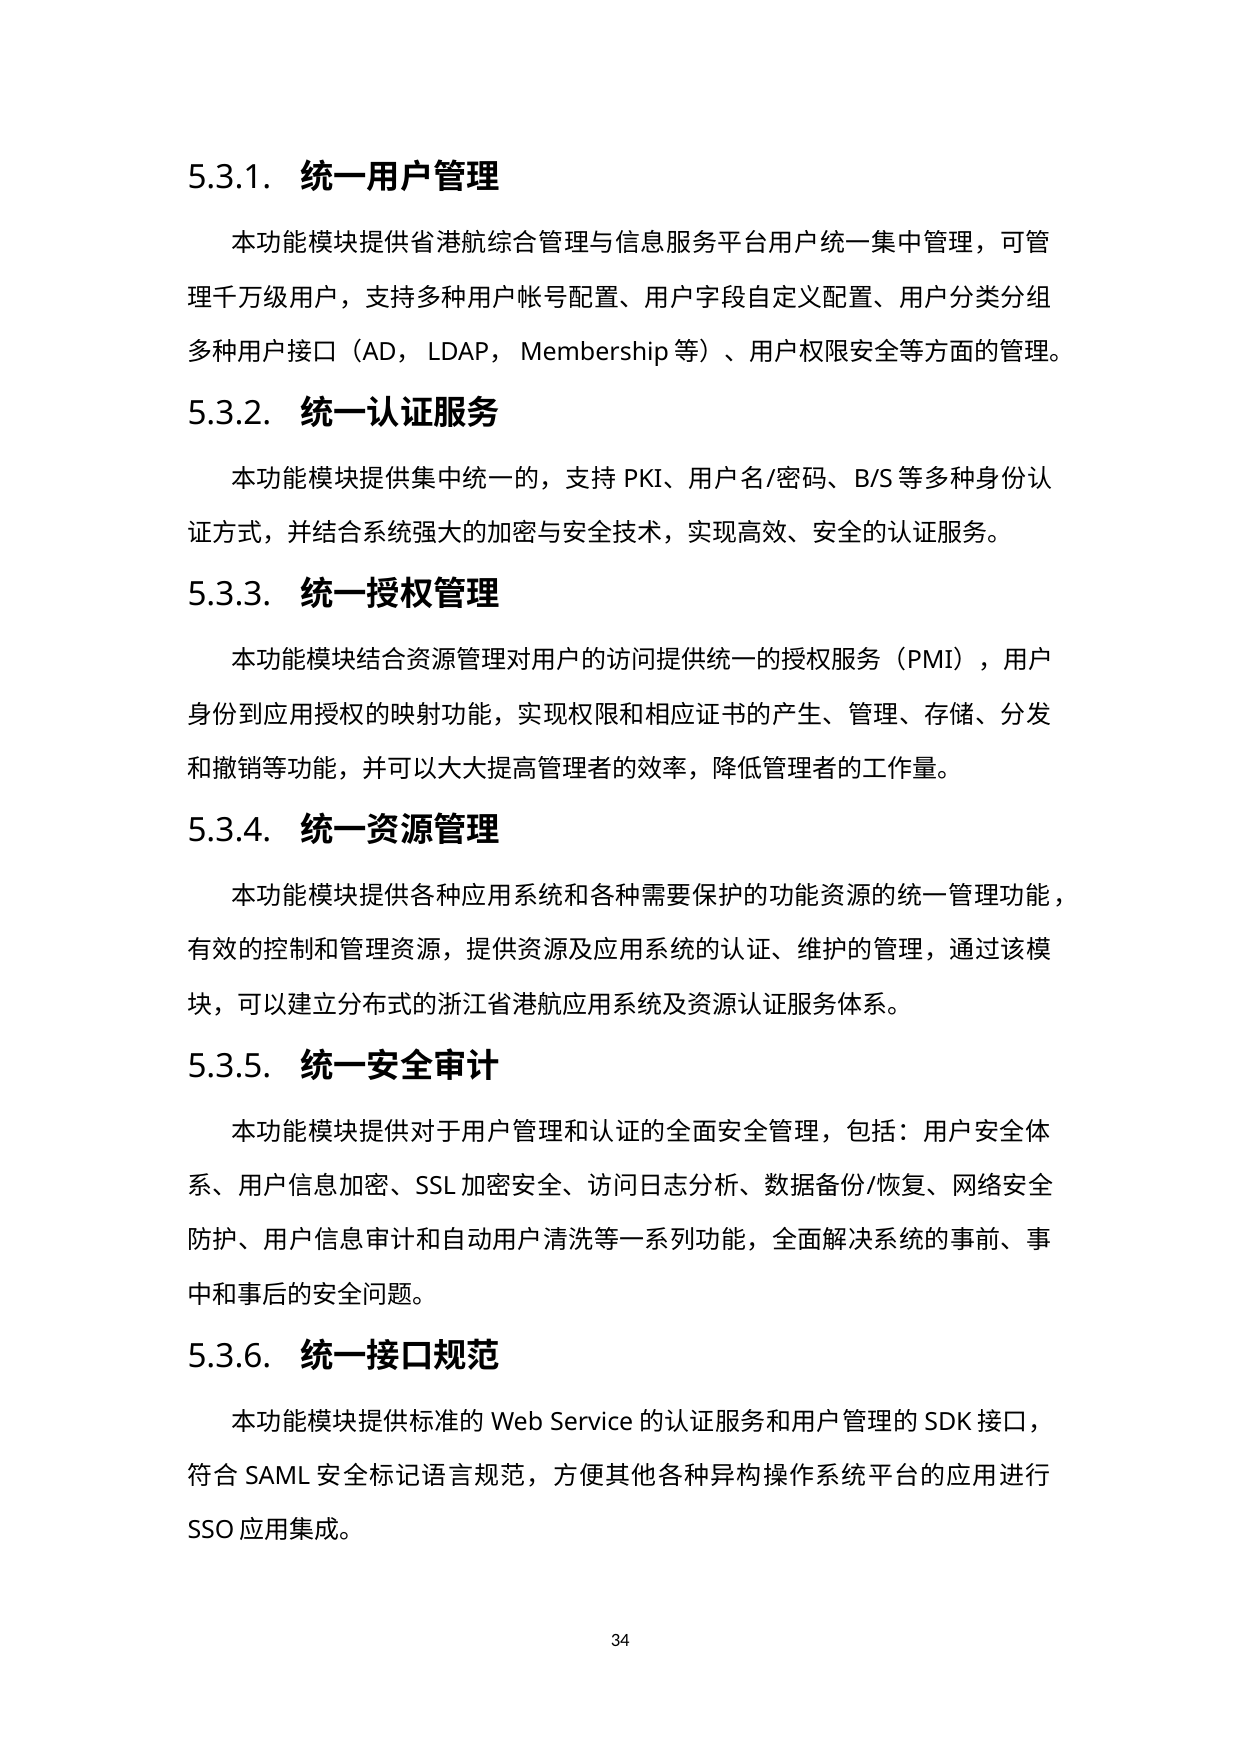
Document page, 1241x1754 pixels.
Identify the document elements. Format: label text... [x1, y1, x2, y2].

text 本功能模块提供各种应用系统和各种需要保护的功能资源的统一管理功能，有效的控制和管理资源，提供资源及应用系统的认证、维护的管理，通过该模块，可以建立分布式的浙江省港航应用系统及资源认证服务体系。 [187, 875, 1053, 1020]
subtitle 统一授权管理 [187, 567, 1053, 616]
subtitle 统一安全审计 [187, 1038, 1053, 1087]
text 本功能模块提供对于用户管理和认证的全面安全管理，包括：用户安全体系、用户信息加密、SSL加密安全、访问日志分析、数据备份/恢复、网络安全防护、用户信息审计和自动用户清洗等一系列功能，全面解决系统的事前、事中和事后的安全问题。 [187, 1111, 1053, 1311]
text 本功能模块提供省港航综合管理与信息服务平台用户统一集中管理，可管理千万级用户，支持多种用户帐号配置、用户字段自定义配置、用户分类分组、多种用户接口（AD， LDAP， Membership等）、用户权限安全等方面的管理。 [187, 223, 1053, 368]
subtitle 统一认证服务 [187, 386, 1053, 434]
subtitle 统一用户管理 [187, 150, 1053, 198]
subtitle 统一资源管理 [187, 803, 1053, 851]
text 本功能模块提供集中统一的，支持PKI、用户名/密码、B/S等多种身份认证方式，并结合系统强大的加密与安全技术，实现高效、安全的认证服务。 [187, 458, 1053, 549]
subtitle 统一接口规范 [187, 1329, 1053, 1377]
text 本功能模块结合资源管理对用户的访问提供统一的授权服务（PMI），用户身份到应用授权的映射功能，实现权限和相应证书的产生、管理、存储、分发和撤销等功能，并可以大大提高管理者的效率，降低管理者的工作量。 [187, 640, 1053, 785]
text 本功能模块提供标准的Web Service的认证服务和用户管理的SDK接口，符合SAML安全标记语言规范，方便其他各种异构操作系统平台的应用进行SSO应用集成。 [187, 1401, 1053, 1546]
